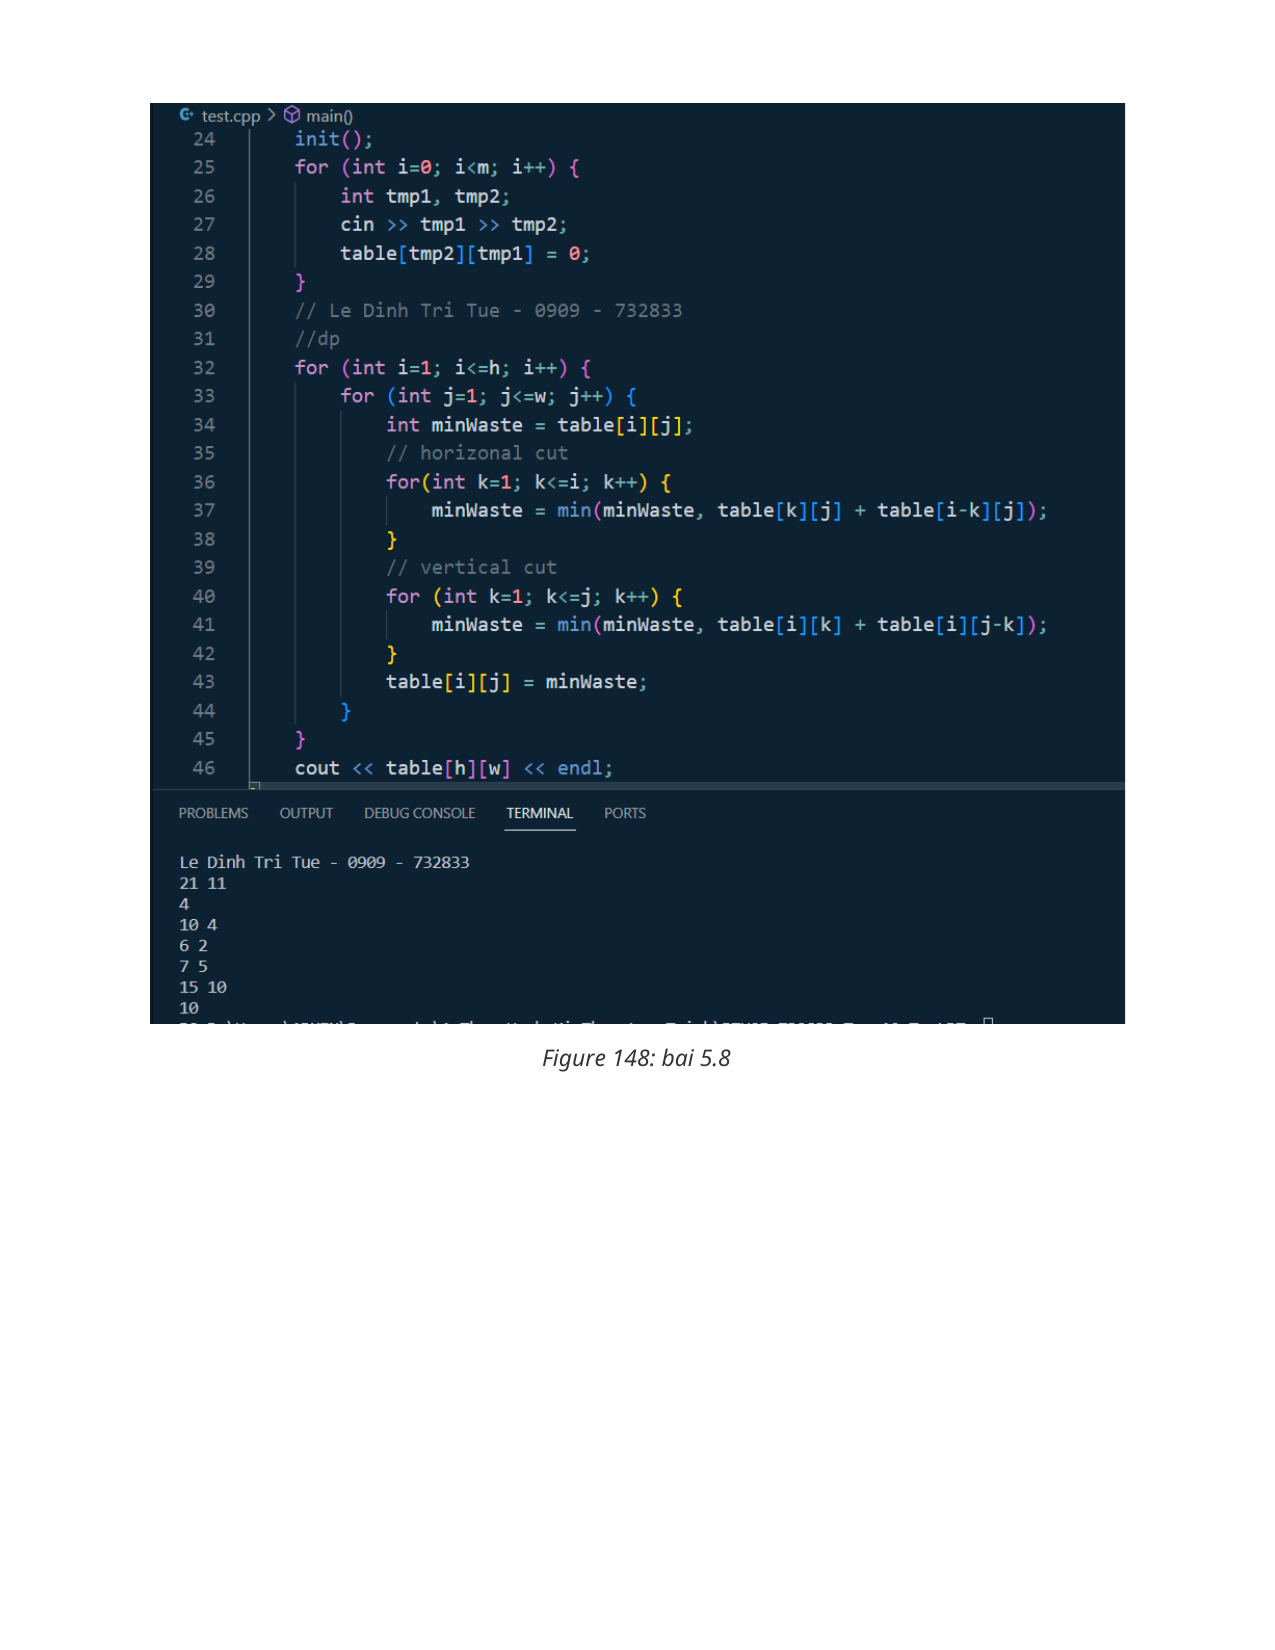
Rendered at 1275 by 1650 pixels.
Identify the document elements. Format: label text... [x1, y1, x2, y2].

picture [150, 103, 1125, 1024]
